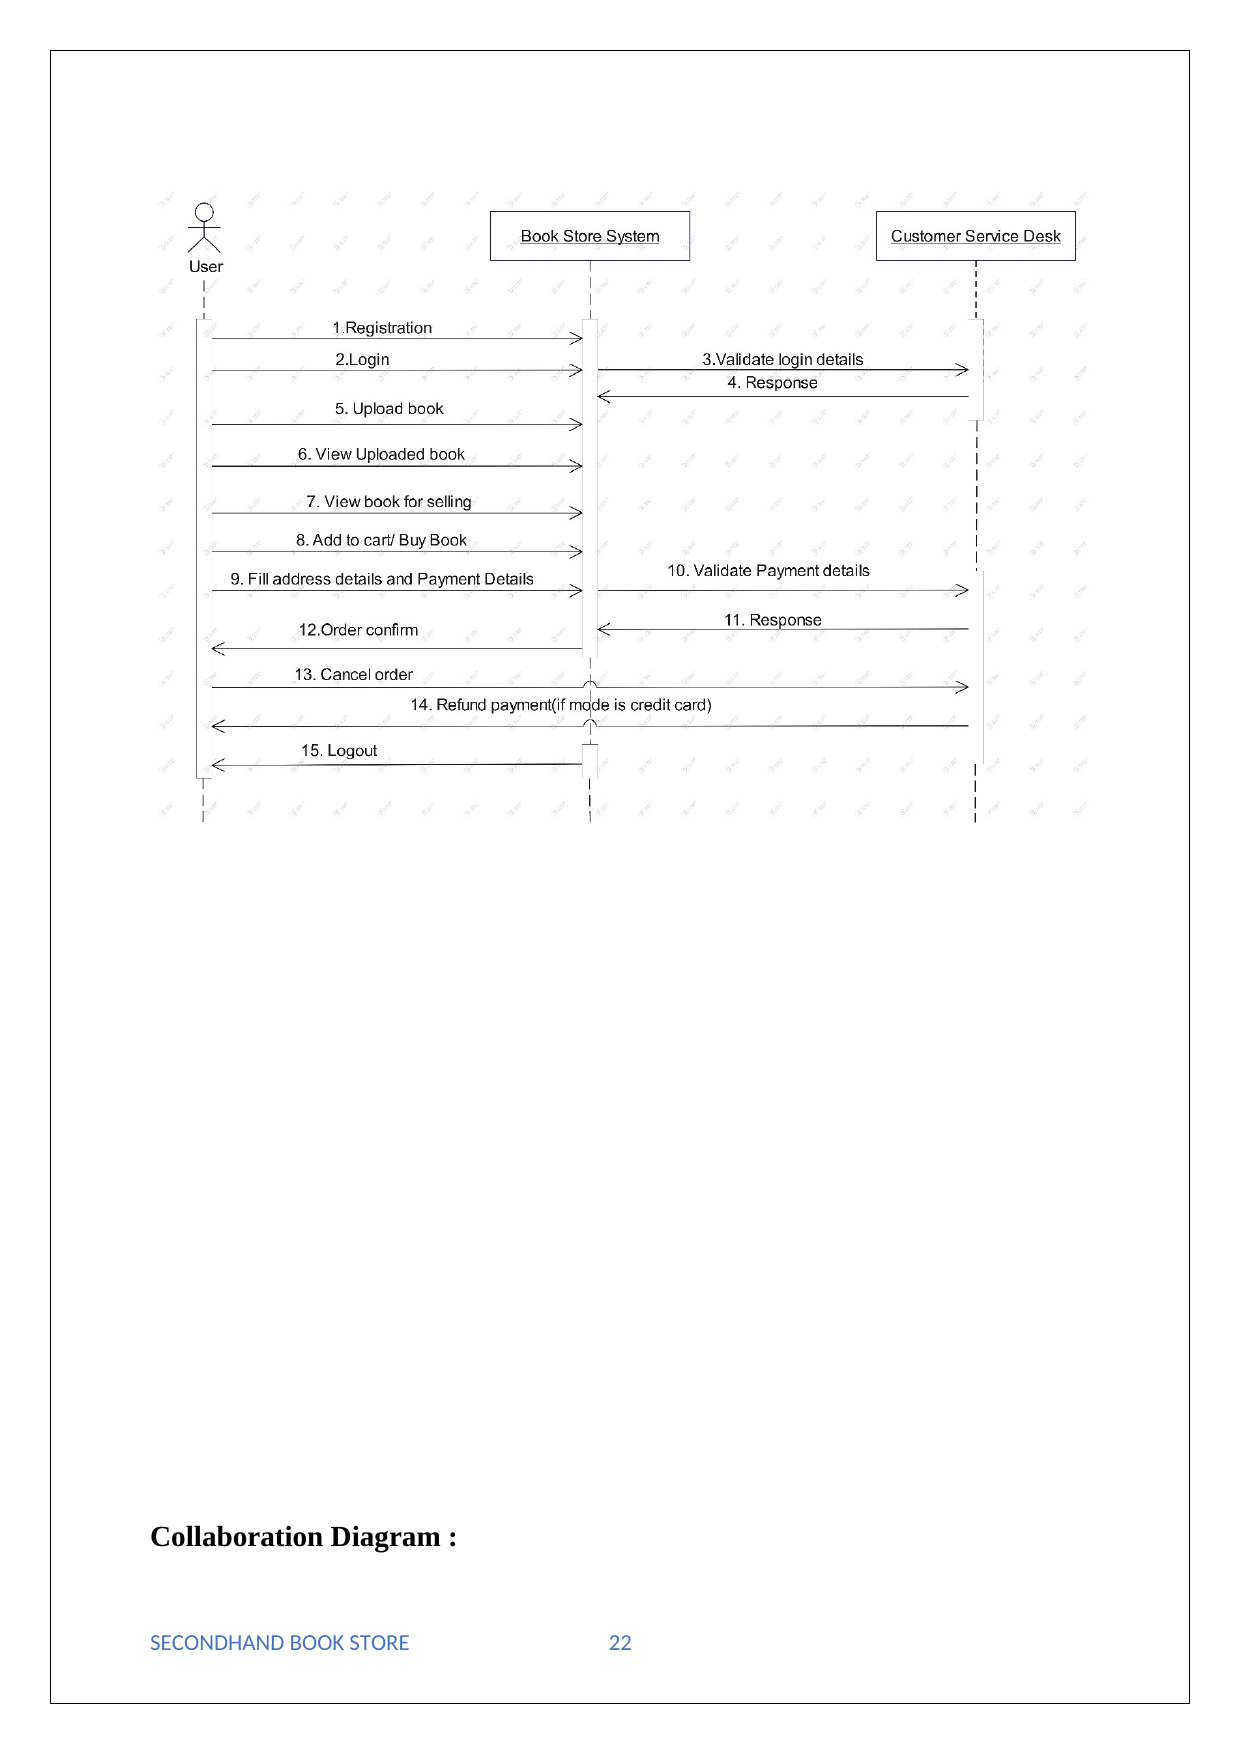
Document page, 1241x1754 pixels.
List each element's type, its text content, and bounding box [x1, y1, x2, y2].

picture [150, 179, 1091, 845]
text Collaboration Diagram : [150, 1519, 1090, 1553]
